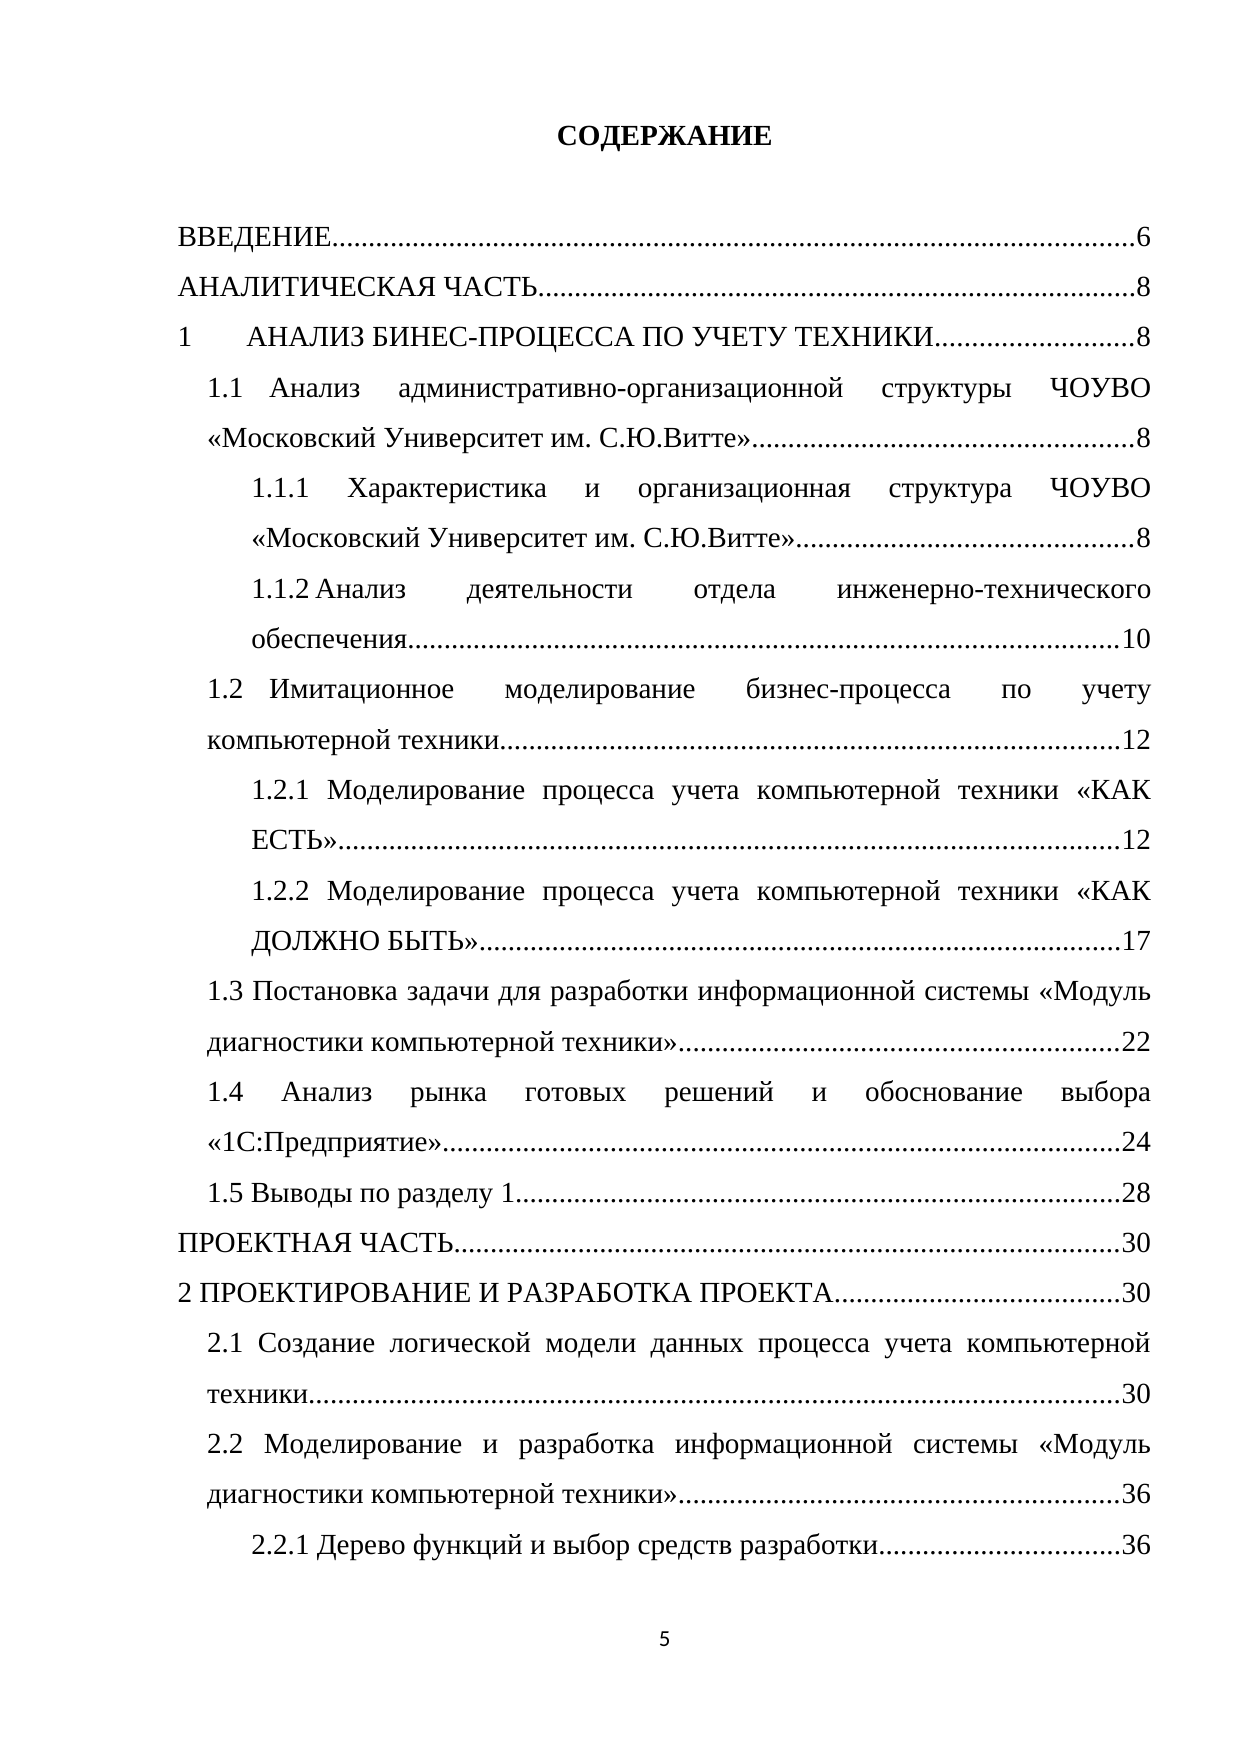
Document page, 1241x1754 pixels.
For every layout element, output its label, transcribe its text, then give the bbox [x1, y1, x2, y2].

text 2.2.1 Дерево функций и выбор средств разработки 36 [251, 1527, 1152, 1560]
text 1.1.2 Анализ деятельности отдела инженерно-технического обеспечения 10 [251, 571, 1152, 655]
text 2.2 Моделирование и разработка информационной системы «Модуль диагностики компьютерной техники» 36 [207, 1426, 1152, 1510]
text 1.1.1 Характеристика и организационная структура ЧОУВО «Московский Университет им. С.Ю.Витте» 8 [251, 470, 1152, 554]
text 2 ПРОЕКТИРОВАНИЕ И РАЗРАБОТКА ПРОЕКТА 30 [177, 1275, 1152, 1309]
text 1.2.2 Моделирование процесса учета компьютерной техники «КАК ДОЛЖНО БЫТЬ» 17 [251, 873, 1152, 957]
text АНАЛИТИЧЕСКАЯ ЧАСТЬ 8 [177, 269, 1152, 303]
text 1.2 Имитационное моделирование бизнес-процесса по учету компьютерной техники 12 [207, 672, 1152, 755]
text 1.1 Анализ административно-организационной структуры ЧОУВО «Московский Университет им. С.Ю.Витте» 8 [207, 370, 1152, 453]
text 1.5 Выводы по разделу 1 28 [207, 1175, 1152, 1208]
text ПРОЕКТНАЯ ЧАСТЬ 30 [177, 1225, 1152, 1258]
text ВВЕДЕНИЕ 6 [332, 219, 1152, 252]
text 1.4 Анализ рынка готовых решений и обоснование выбора «1С:Предприятие» 24 [207, 1074, 1152, 1158]
text 1.3 Постановка задачи для разработки информационной системы «Модуль диагностики компьютерной техники» 22 [207, 973, 1152, 1057]
text 1 АНАЛИЗ БИНЕС-ПРОЦЕССА ПО УЧЕТУ ТЕХНИКИ 8 [177, 319, 1152, 353]
text 1.2.1 Моделирование процесса учета компьютерной техники «КАК ЕСТЬ» 12 [251, 772, 1152, 856]
text 2.1 Создание логической модели данных процесса учета компьютерной техники 30 [207, 1326, 1152, 1409]
text СОДЕРЖАНИЕ [177, 118, 1152, 152]
